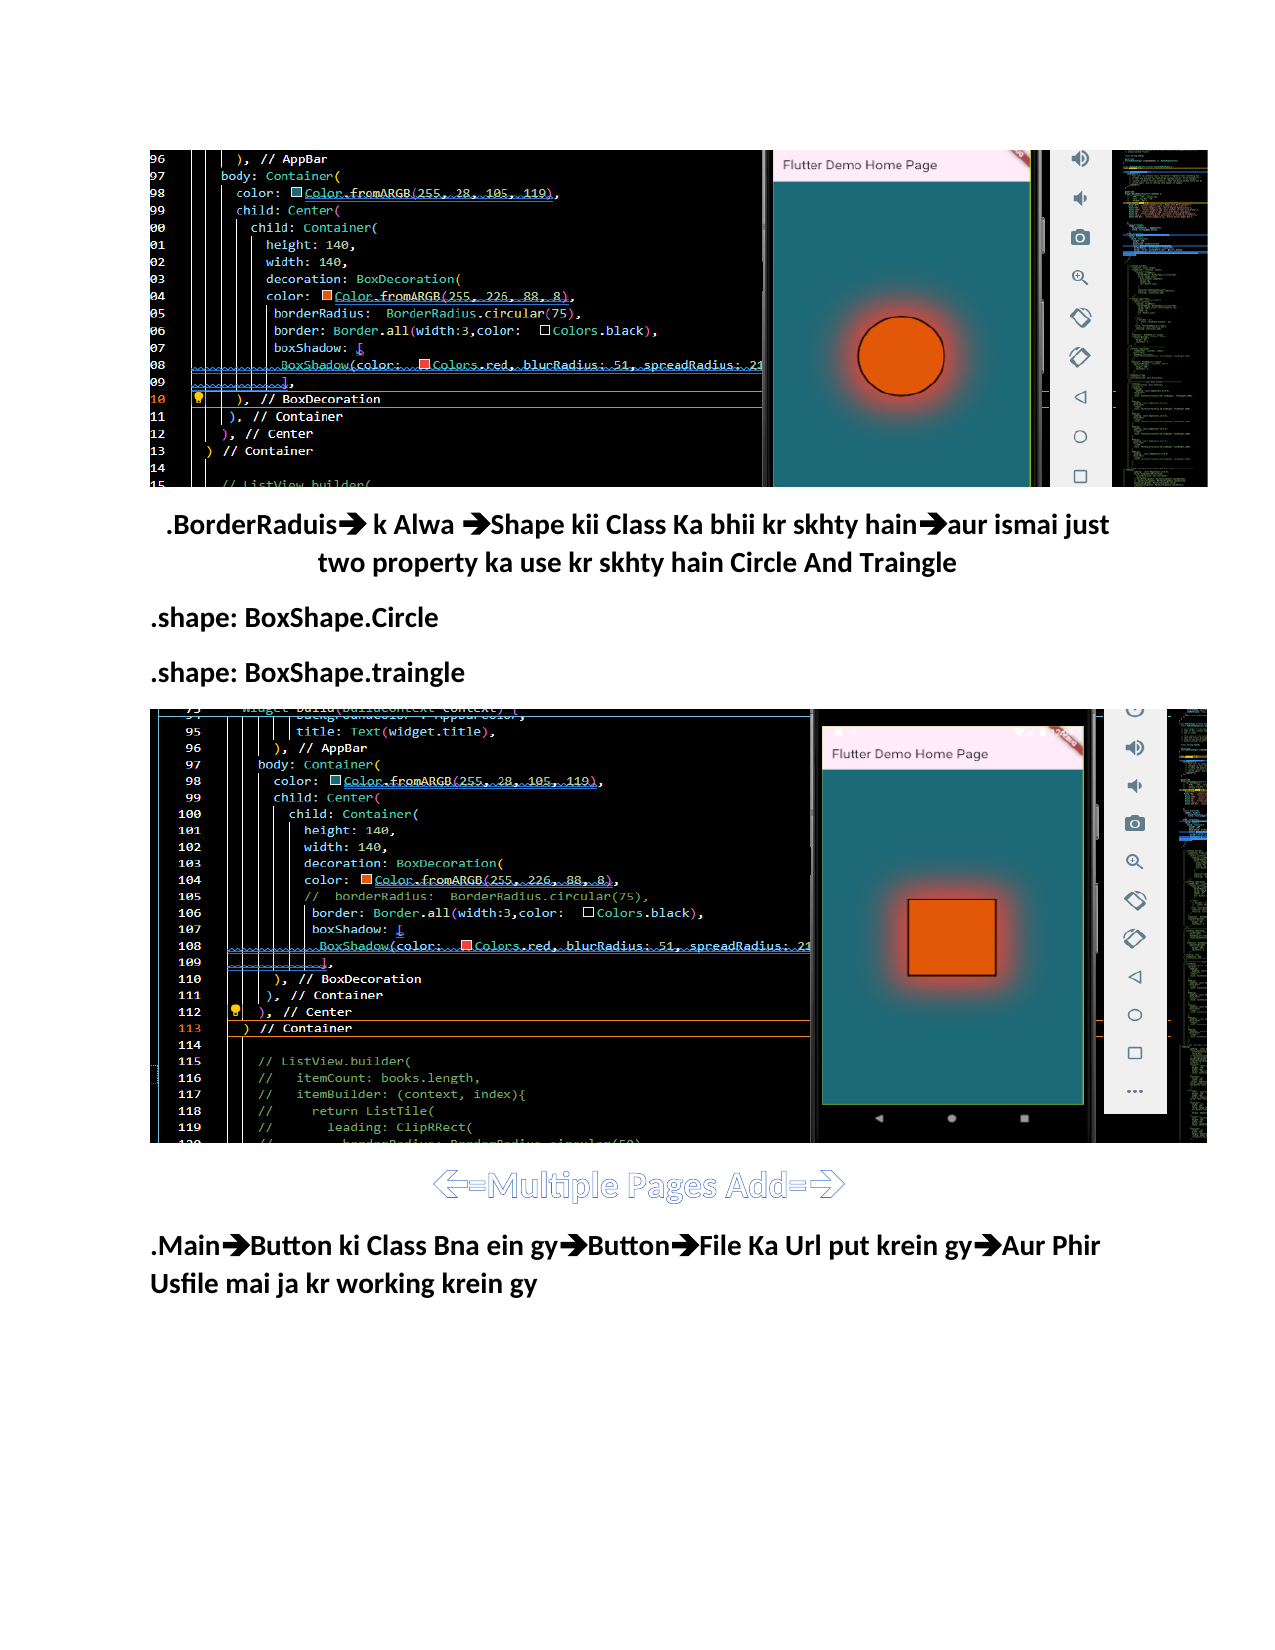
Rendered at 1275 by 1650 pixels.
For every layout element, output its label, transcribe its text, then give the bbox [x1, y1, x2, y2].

picture [150, 709, 1207, 1143]
text =Multiple Pages Add= [150, 1161, 1125, 1207]
text .MainButton ki Class Bna ein gyButtonFile Ka Url put krein gyAur Phir Usfile mai ja kr working krein gy [150, 1227, 1125, 1301]
text .shape: BoxShape.traingle [150, 654, 1125, 690]
text .shape: BoxShape.Circle [150, 599, 1125, 635]
text .BorderRaduis k Alwa Shape kii Class Ka bhii kr skhty hainaur ismai just two property ka use kr skhty hain Circle And Traingle [150, 506, 1125, 580]
picture [150, 150, 1208, 487]
